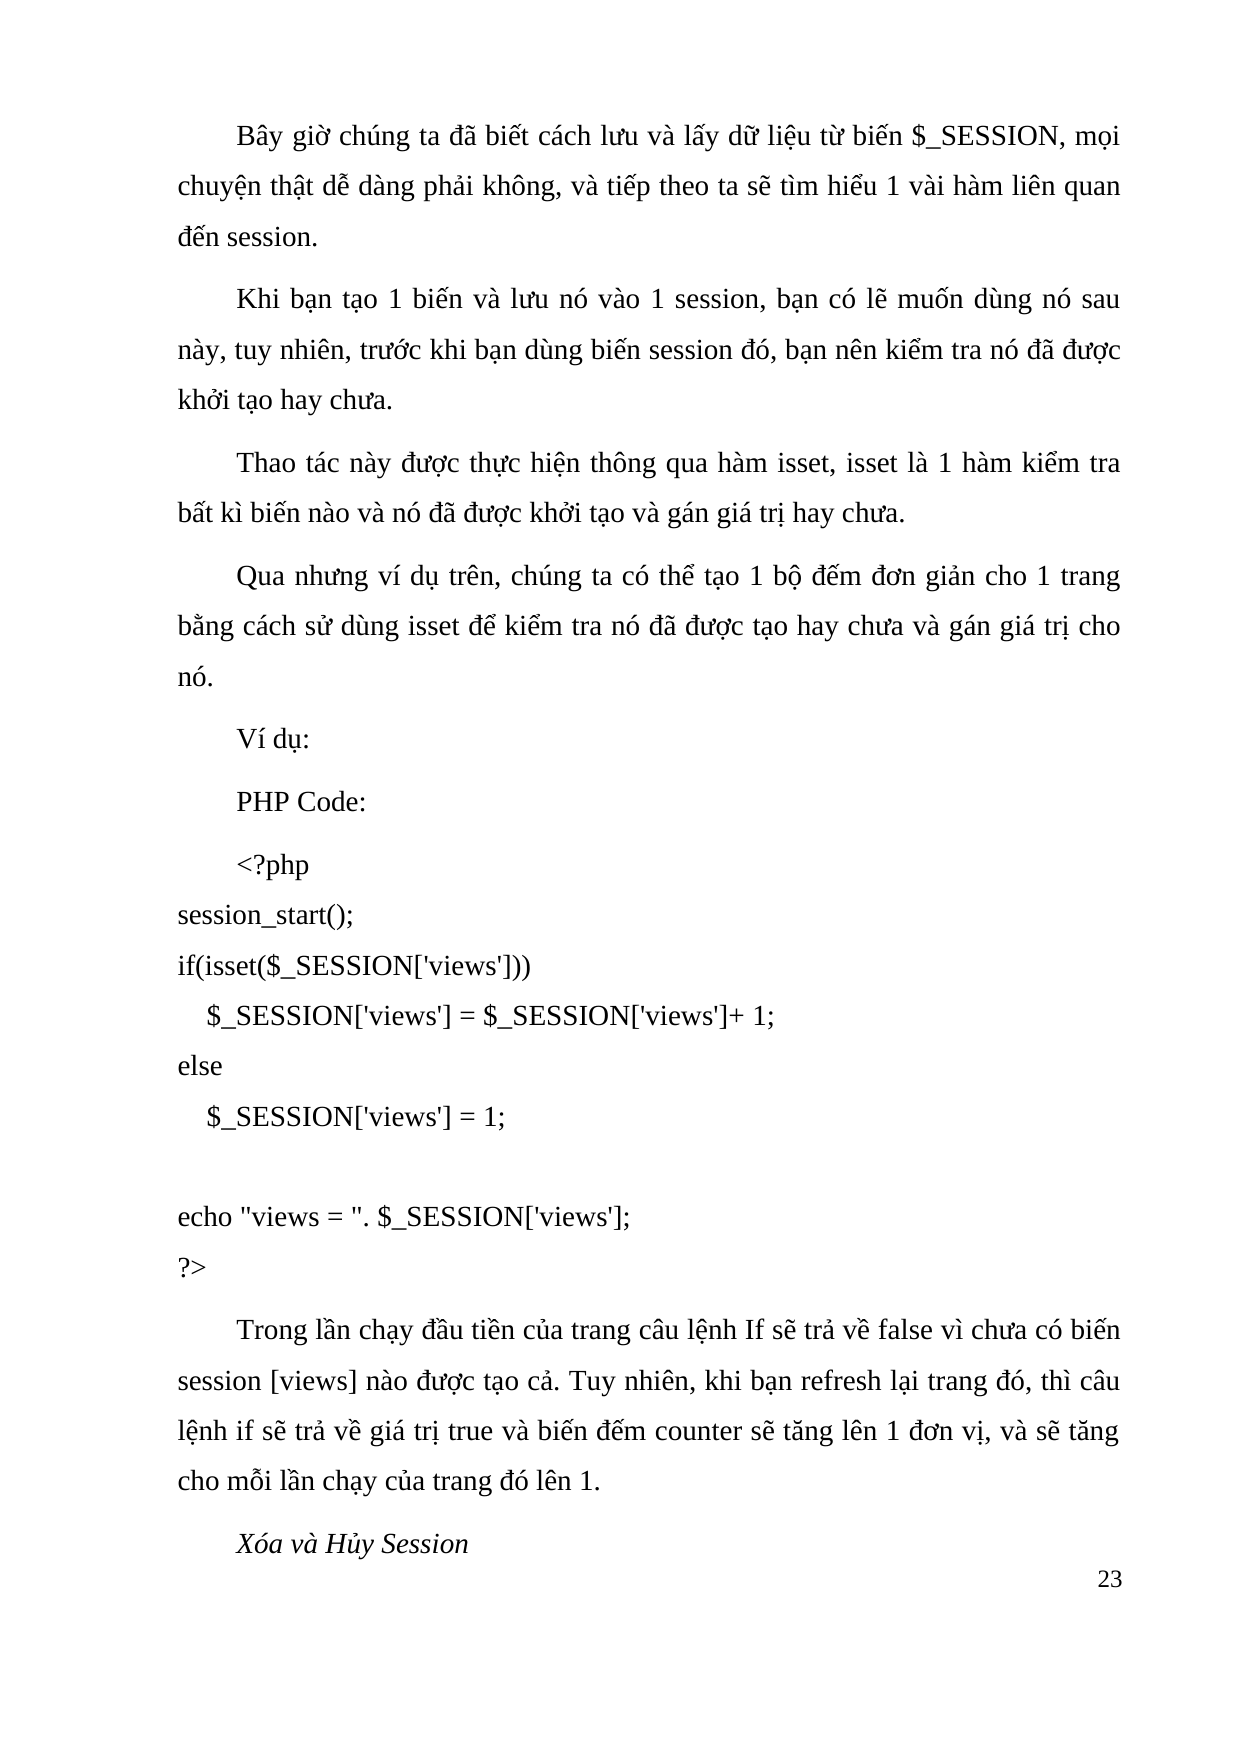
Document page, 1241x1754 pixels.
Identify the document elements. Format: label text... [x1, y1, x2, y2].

text Thao tác này được thực hiện thông qua hàm isset, isset là 1 hàm kiểm tra bất kì biến nào và nó đã được khởi tạo và gán giá trị hay chưa. [177, 445, 1122, 529]
text Qua nhưng ví dụ trên, chúng ta có thể tạo 1 bộ đếm đơn giản cho 1 trang bằng cách sử dùng isset để kiểm tra nó đã được tạo hay chưa và gán giá trị cho nó. [177, 558, 1122, 692]
text Trong lần chạy đầu tiền của trang câu lệnh If sẽ trả về false vì chưa có biến session [views] nào được tạo cả. Tuy nhiên, khi bạn refresh lại trang đó, thì câu lệnh if sẽ trả về giá trị true và biến đếm counter sẽ tăng lên 1 đơn vị, và sẽ tăng cho mỗi lần chạy của trang đó lên 1. [177, 1312, 1122, 1497]
text Bây giờ chúng ta đã biết cách lưu và lấy dữ liệu từ biến $_SESSION, mọi chuyện thật dễ dàng phải không, và tiếp theo ta sẽ tìm hiểu 1 vài hàm liên quan đến session. [177, 118, 1122, 252]
text <?php session_start(); if(isset($_SESSION['views'])) $_SESSION['views'] = $_SESSION['views']+ 1; else $_SESSION['views'] = 1; echo "views = ". $_SESSION['views']; ?> [177, 847, 1122, 1283]
text Ví dụ: [177, 722, 1122, 755]
text Xóa và Hủy Session [177, 1526, 1122, 1560]
text Khi bạn tạo 1 biến và lưu nó vào 1 session, bạn có lẽ muốn dùng nó sau này, tuy nhiên, trước khi bạn dùng biến session đó, bạn nên kiểm tra nó đã được khởi tạo hay chưa. [177, 282, 1122, 416]
text PHP Code: [177, 784, 1122, 818]
